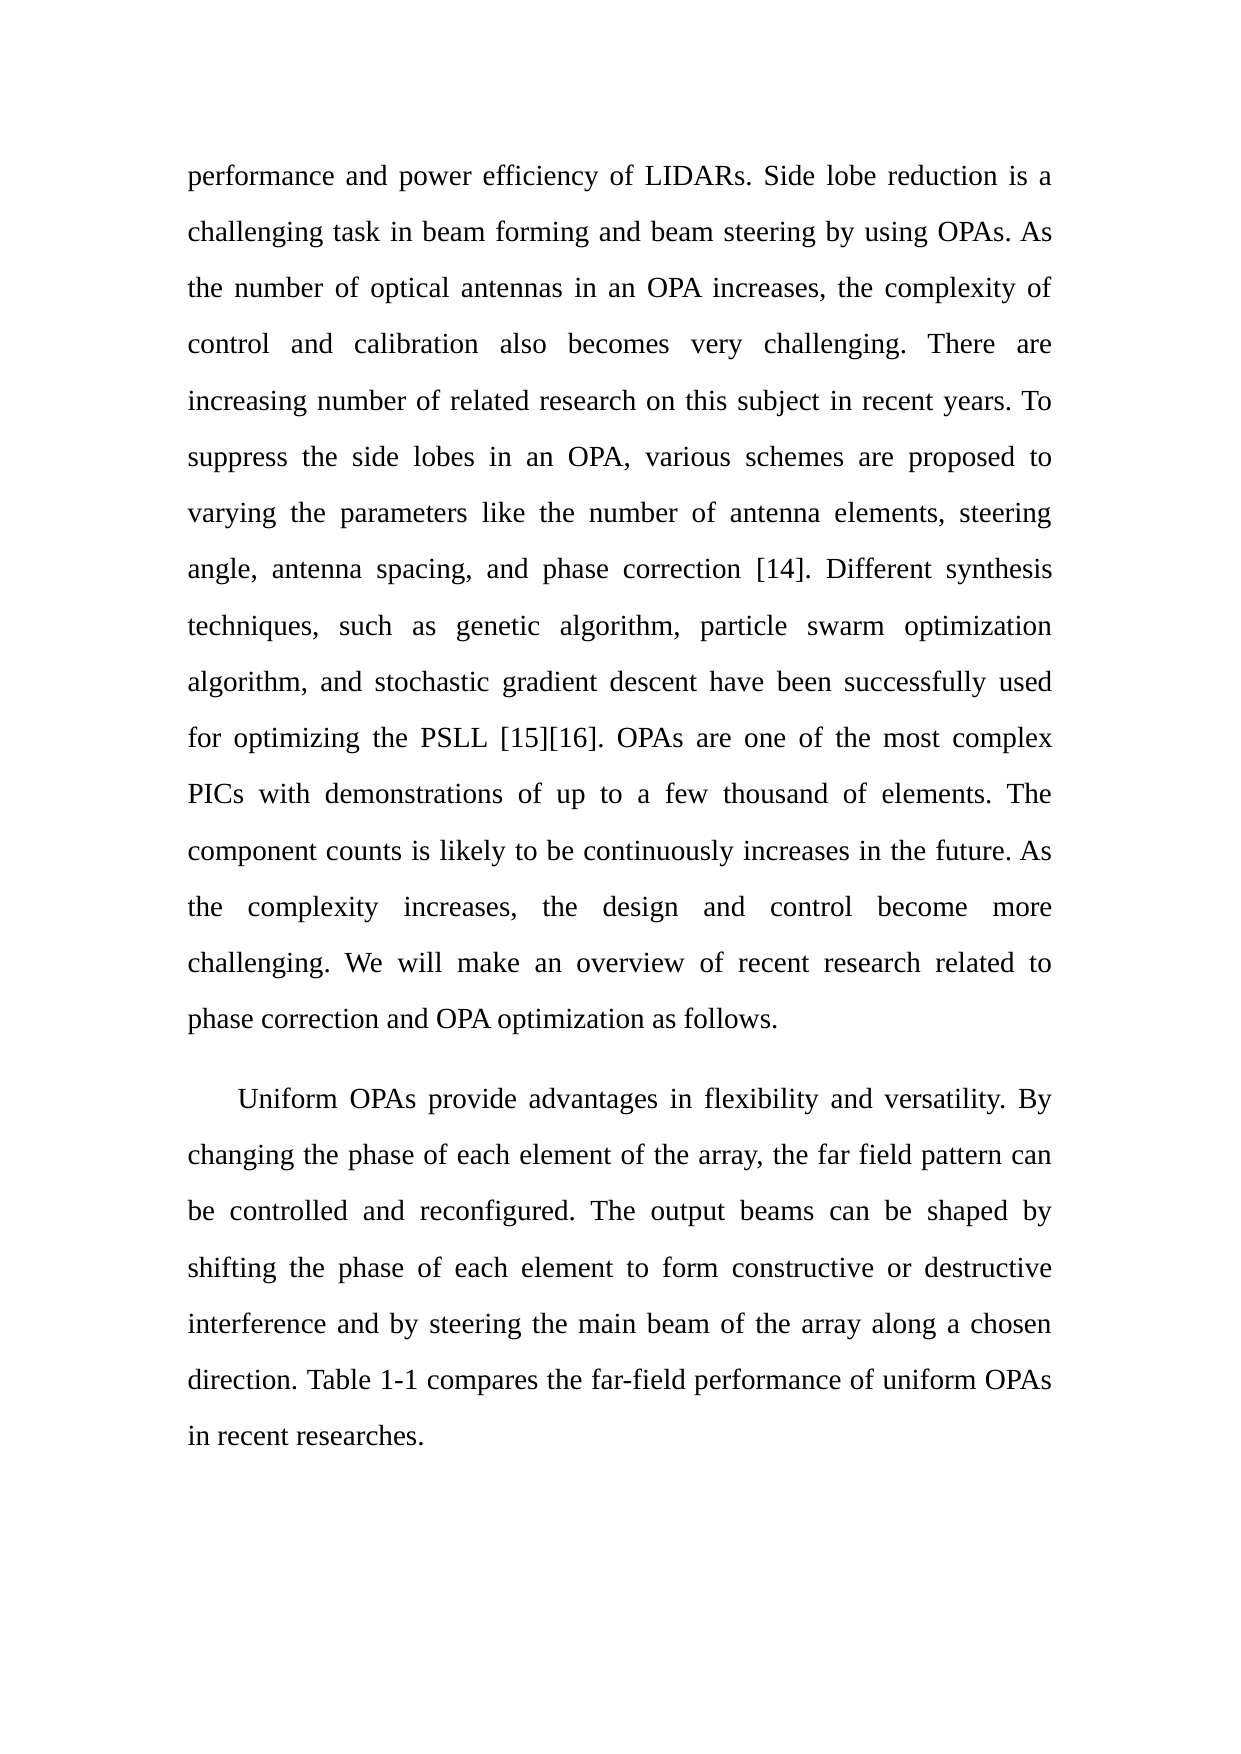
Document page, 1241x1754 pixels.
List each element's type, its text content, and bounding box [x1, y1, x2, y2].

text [187, 156, 1053, 1037]
text Uniform OPAs provide advantages in flexibility and versatility. By changing the phase of each element of the array, the far field pattern can be controlled and reconfigured. The output beams can be shaped by shifting the phase of each element to form constructive or destructive interference and by steering the main beam of the array along a chosen direction. Table 1-1 compares the far-field performance of uniform OPAs in recent researches. [187, 1079, 1053, 1454]
